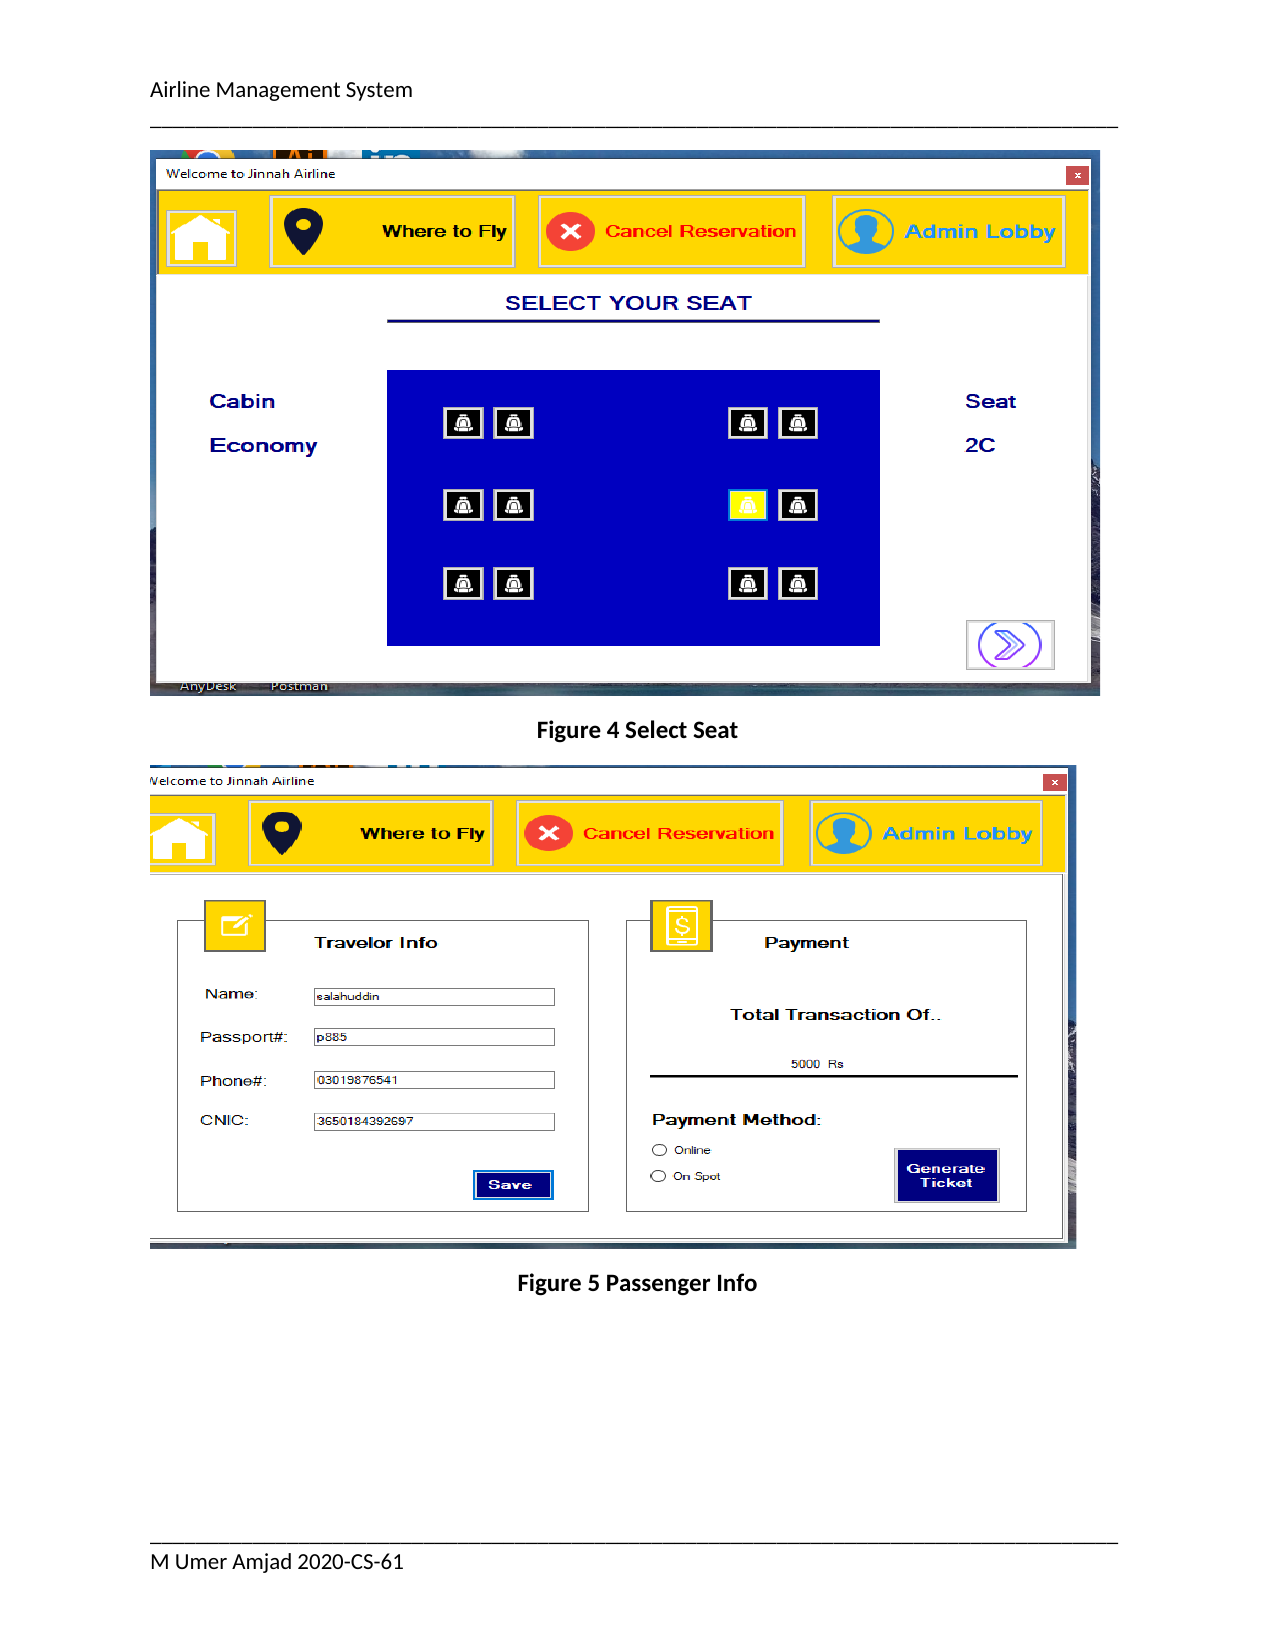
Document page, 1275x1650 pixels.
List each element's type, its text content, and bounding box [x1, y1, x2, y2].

picture [150, 765, 1077, 1249]
text Figure 5 Passenger Info [150, 1267, 1125, 1298]
text Figure 4 Select Seat [150, 714, 1125, 745]
picture [150, 150, 1100, 696]
